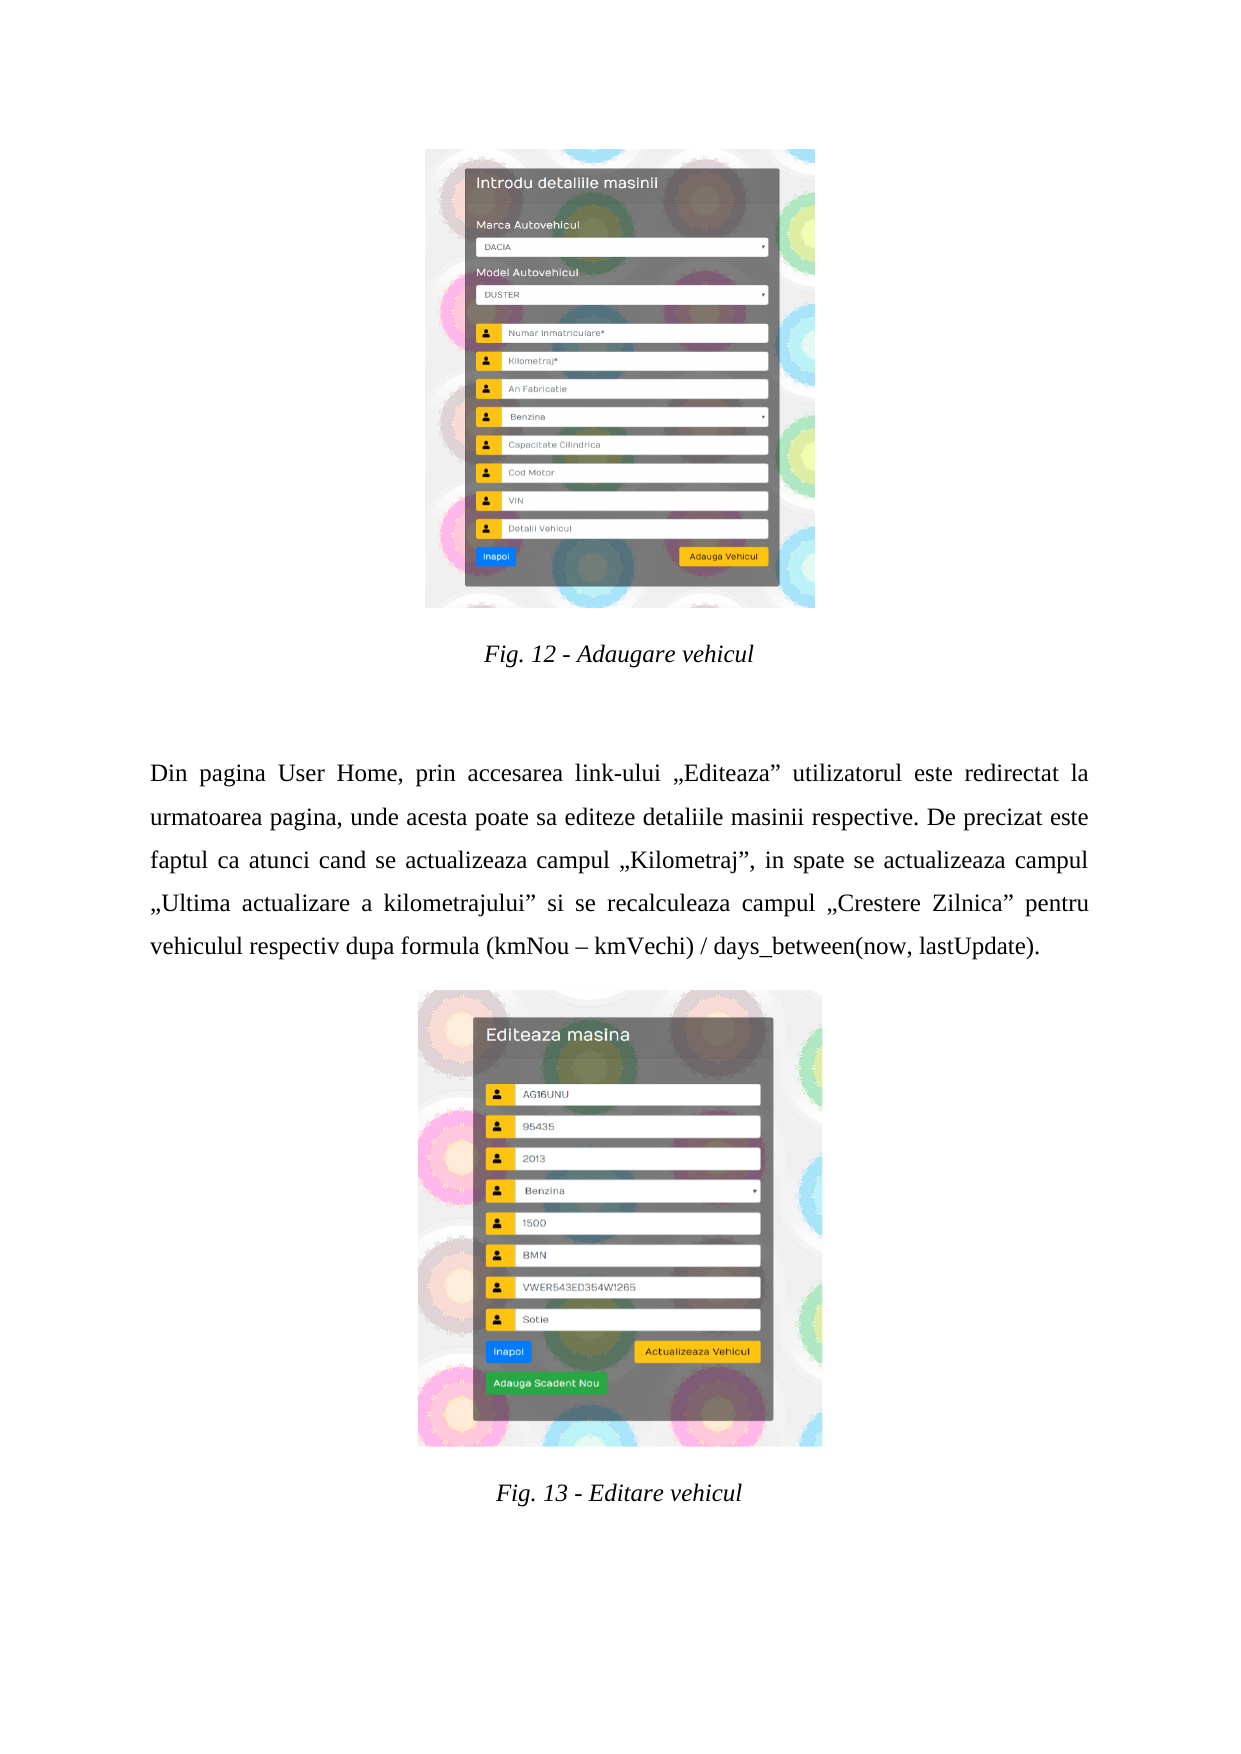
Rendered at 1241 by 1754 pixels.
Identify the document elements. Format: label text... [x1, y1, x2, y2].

text Fig. 13 - Editare vehicul [150, 1478, 1090, 1507]
picture [417, 990, 823, 1447]
text Din pagina User Home, prin accesarea link-ului „Editeaza” utilizatorul este redirectat la urmatoarea pagina, unde acesta poate sa editeze detaliile masinii respective. De precizat este faptul ca atunci cand se actualizeaza campul „Kilometraj”, in spate se actualizeaza campul „Ultima actualizare a kilometrajului” si se recalculeaza campul „Crestere Zilnica” pentru vehiculul respectiv dupa formula (kmNou – kmVechi) / days_between(now, lastUpdate). [150, 758, 1090, 960]
text Fig. 12 - Adaugare vehicul [150, 639, 1090, 668]
picture [425, 149, 815, 608]
